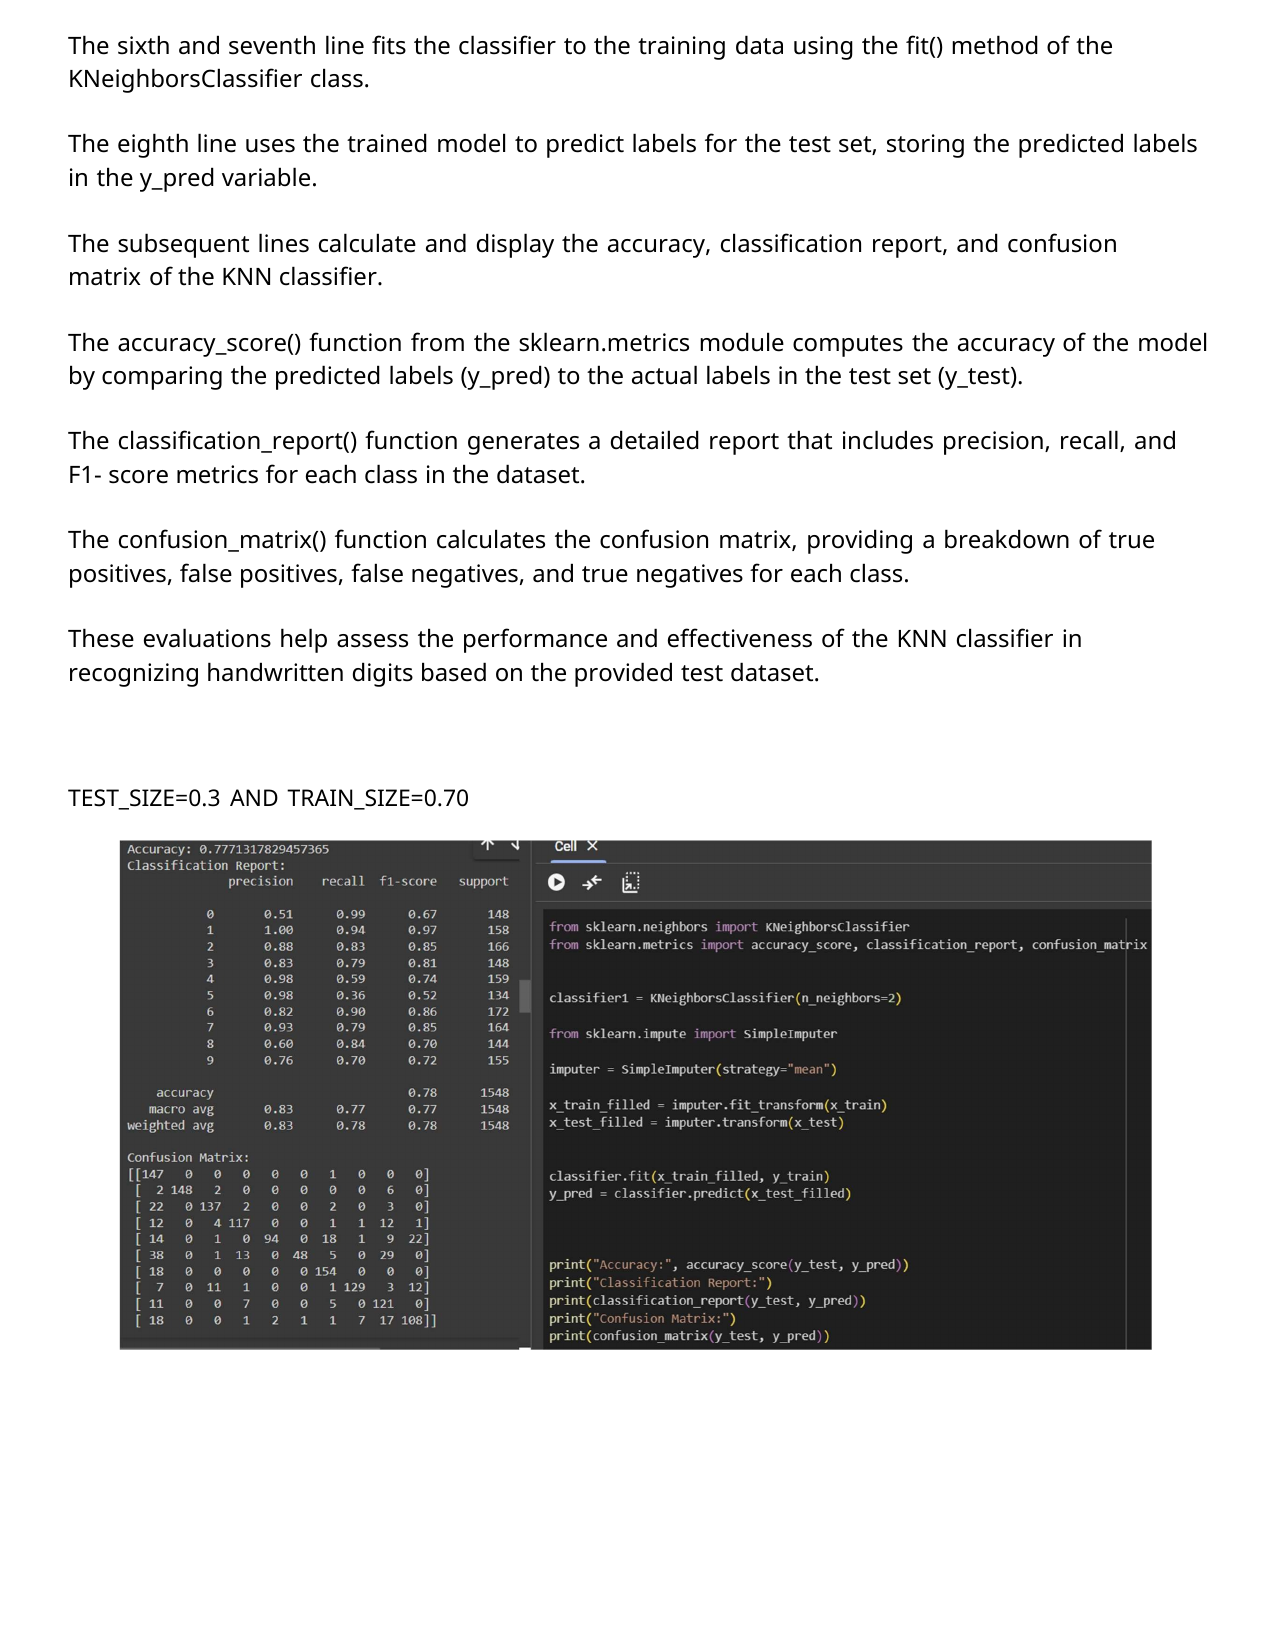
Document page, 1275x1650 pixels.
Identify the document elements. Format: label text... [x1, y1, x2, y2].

text TEST_SIZE=0.3 AND TRAIN_SIZE=0.70 [68, 782, 1219, 814]
text The classification_report() function generates a detailed report that includes precision, recall, and F1- score metrics for each class in the dataset. [68, 424, 1202, 490]
text The sixth and seventh line fits the classifier to the training data using the fit() method of the KNeighborsClassifier class. [68, 28, 1219, 95]
text These evaluations help assess the performance and effectiveness of the KNN classifier in recognizing handwritten digits based on the provided test dataset. [68, 622, 1219, 688]
picture [119, 840, 1152, 1350]
text The accuracy_score() function from the sklearn.metrics module computes the accuracy of the model by comparing the predicted labels (y_pred) to the actual labels in the test set (y_test). [68, 325, 1219, 392]
text The subsequent lines calculate and display the accuracy, classification report, and confusion matrix of the KNN classifier. [68, 226, 1176, 293]
text The confusion_matrix() function calculates the confusion matrix, providing a breakdown of true positives, false positives, false negatives, and true negatives for each class. [68, 523, 1219, 589]
text The eighth line uses the trained model to predict labels for the test set, storing the predicted labels in the y_pred variable. [68, 127, 1219, 193]
